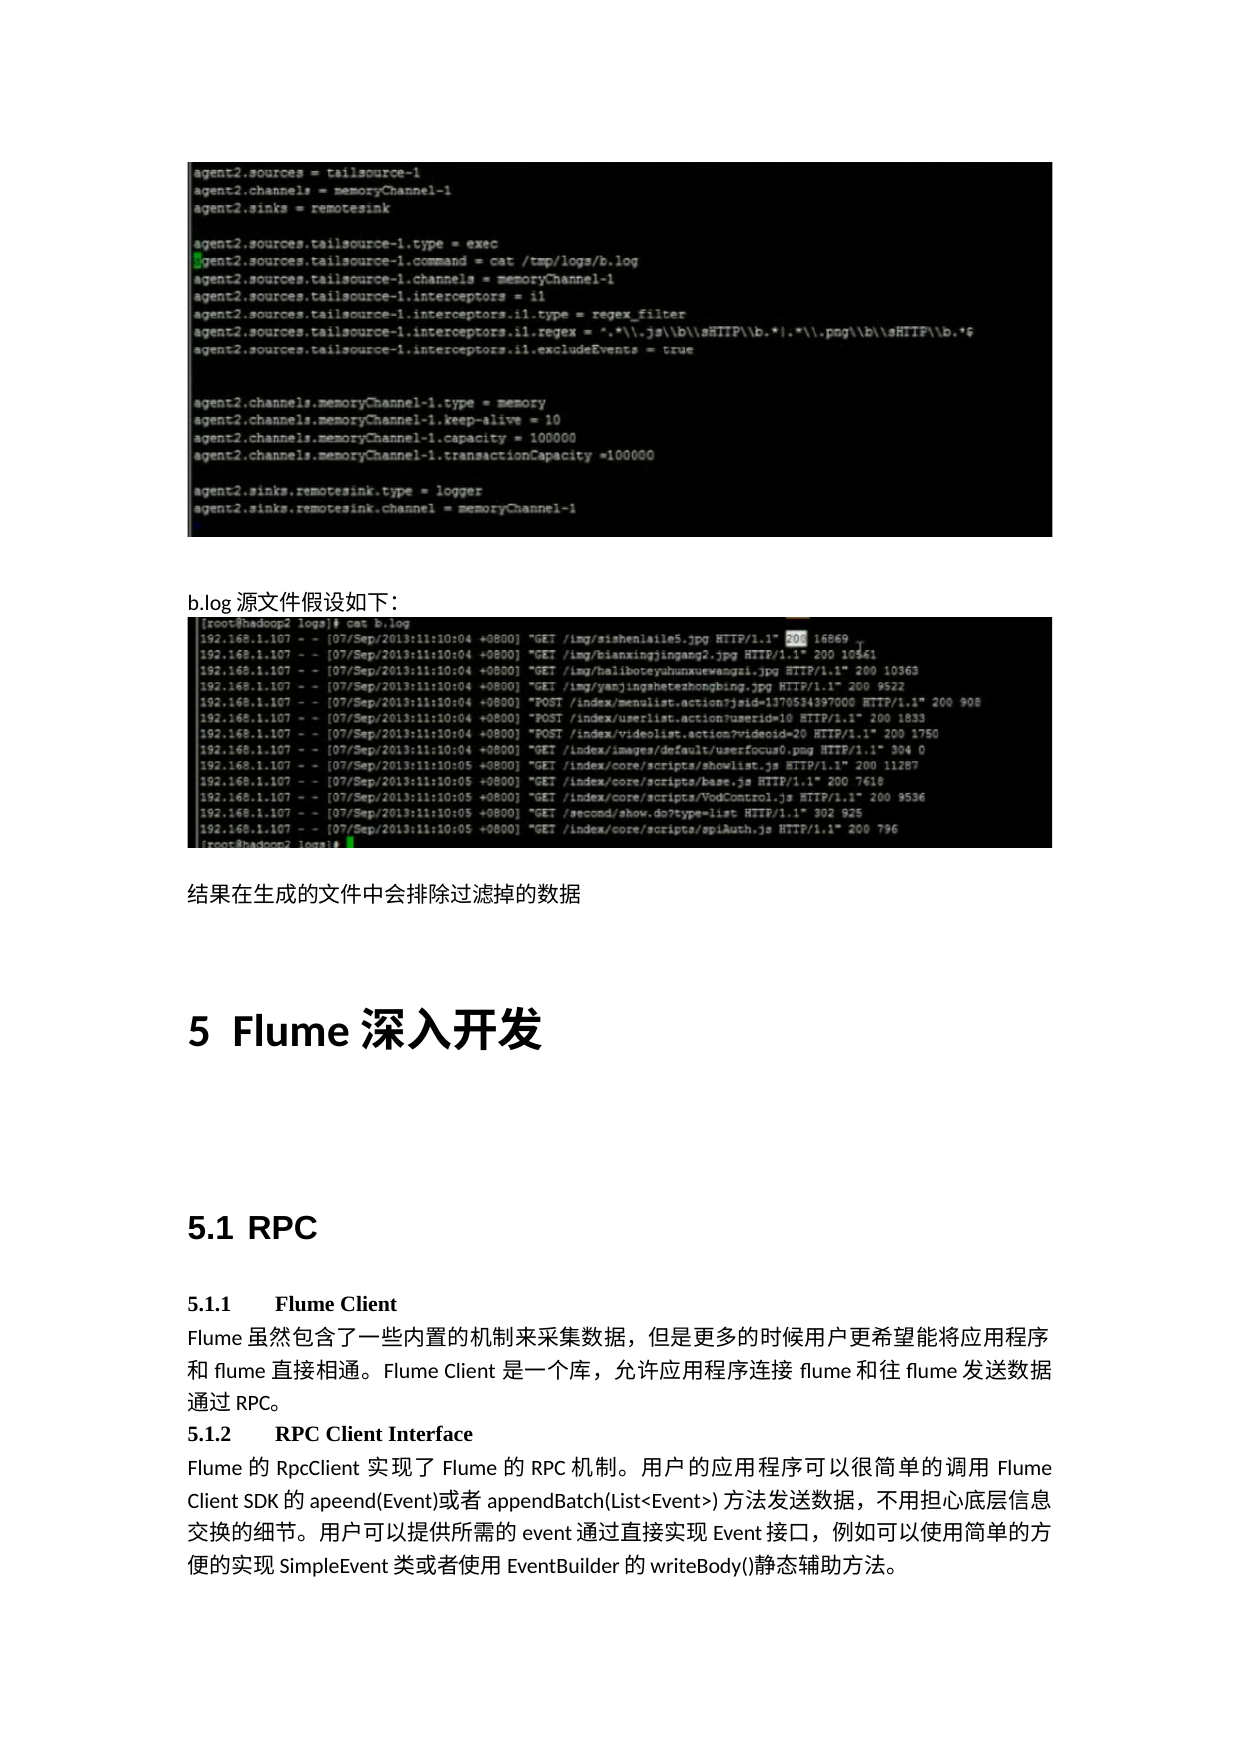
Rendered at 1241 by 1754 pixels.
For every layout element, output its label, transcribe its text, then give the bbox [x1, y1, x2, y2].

subtitle Flume 深入开发 [187, 977, 1053, 1075]
picture [187, 162, 1053, 537]
text b.log源文件假设如下： [187, 584, 1053, 617]
text 结果在生成的文件中会排除过滤掉的数据 [187, 877, 1053, 909]
subtitle Flume Client [187, 1322, 1053, 1354]
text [187, 1484, 1053, 1582]
text Flume虽然包含了一些内置的机制来采集数据，但是更多的时候用户更希望能将应用程序和flume直接相通。Flume Client 是一个库，允许应用程序连接flume和往flume发送数据通过RPC。 [187, 1354, 1053, 1452]
picture [187, 617, 1053, 848]
subtitle RPC [187, 1202, 1053, 1267]
subtitle RPC Client Interface [187, 1452, 1053, 1484]
